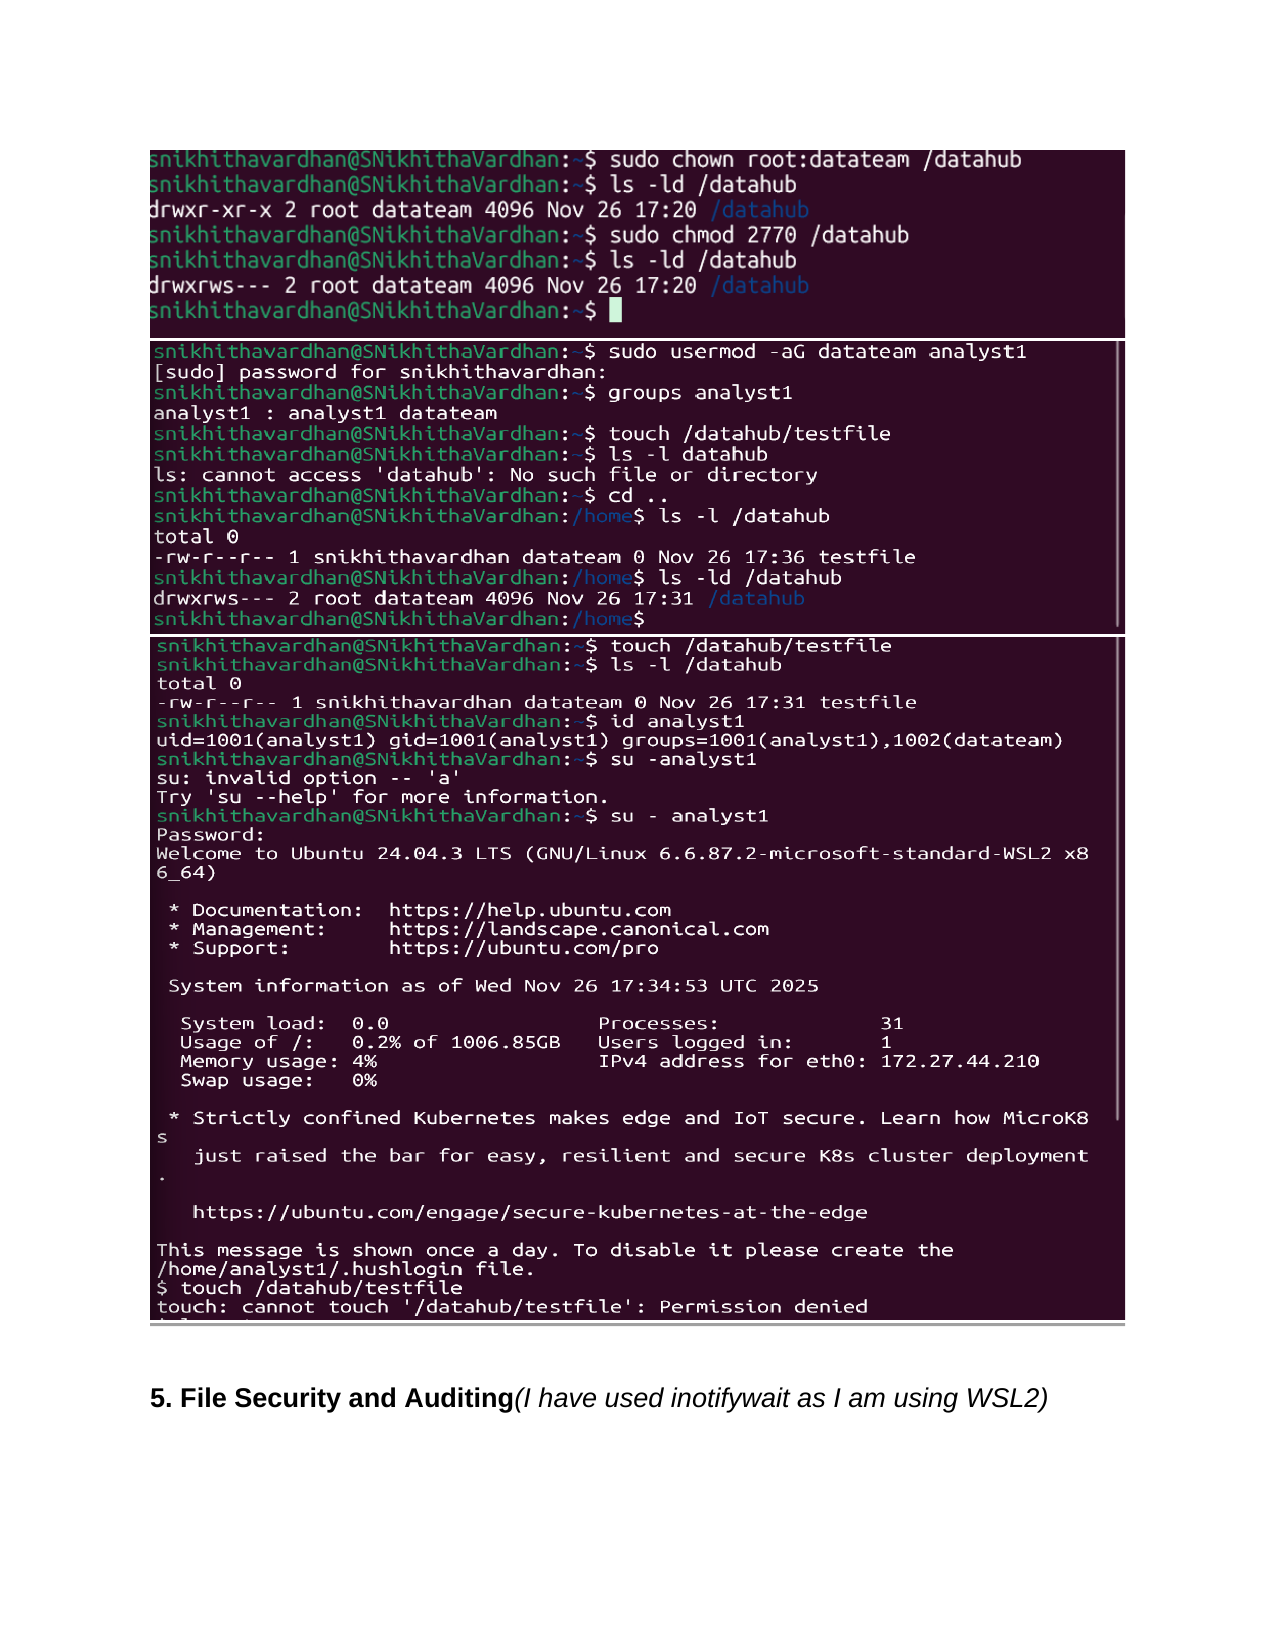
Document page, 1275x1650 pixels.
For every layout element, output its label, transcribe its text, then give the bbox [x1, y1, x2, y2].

picture [150, 637, 1125, 1320]
subtitle 5. File Security and Auditing(I have used inotifywait as I am using WSL2) [150, 1382, 1125, 1414]
picture [150, 341, 1125, 634]
picture [150, 150, 1125, 338]
